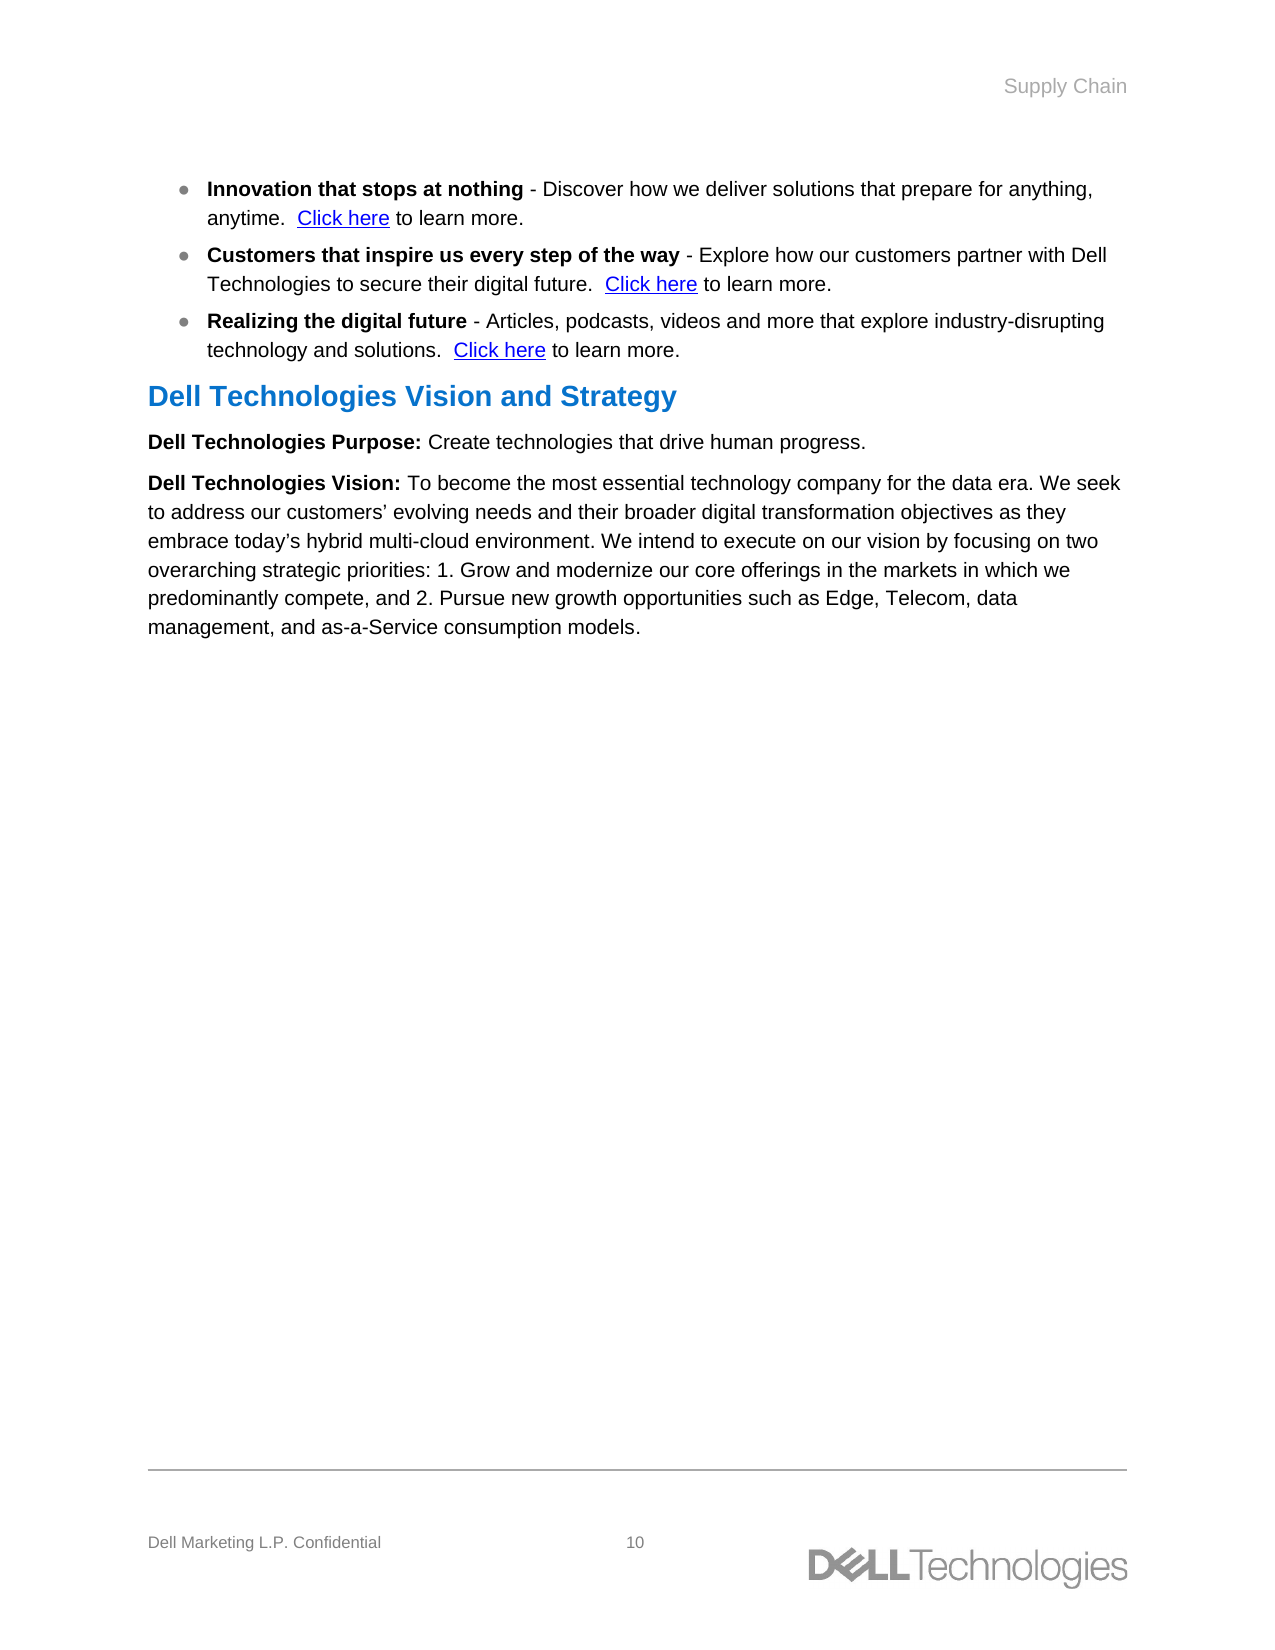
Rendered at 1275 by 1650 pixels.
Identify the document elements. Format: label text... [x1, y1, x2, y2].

text Dell Technologies Vision: To become the most essential technology company for the data era. We seek to address our customers’ evolving needs and their broader digital transformation objectives as they embrace today’s hybrid multi-cloud environment. We intend to execute on our vision by focusing on two overarching strategic priorities: 1. Grow and modernize our core offerings in the markets in which we predominantly compete, and 2. Pursue new growth opportunities such as Edge, Telecom, data management, and as-a-Service consumption models. [148, 471, 1127, 639]
text Dell Technologies Purpose: Create technologies that drive human progress. [148, 430, 1127, 454]
subtitle Dell Technologies Vision and Strategy [148, 379, 1127, 412]
text Innovation that stops at nothing - Discover how we deliver solutions that prepare for anything, anytime. Click here to learn more. [177, 177, 1127, 230]
text Realizing the digital future - Articles, podcasts, videos and more that explore industry-disrupting technology and solutions. Click here to learn more. [177, 309, 1127, 362]
text Customers that inspire us every step of the way - Explore how our customers partner with Dell Technologies to secure their digital future. Click here to learn more. [177, 243, 1127, 296]
picture [808, 1547, 1128, 1589]
